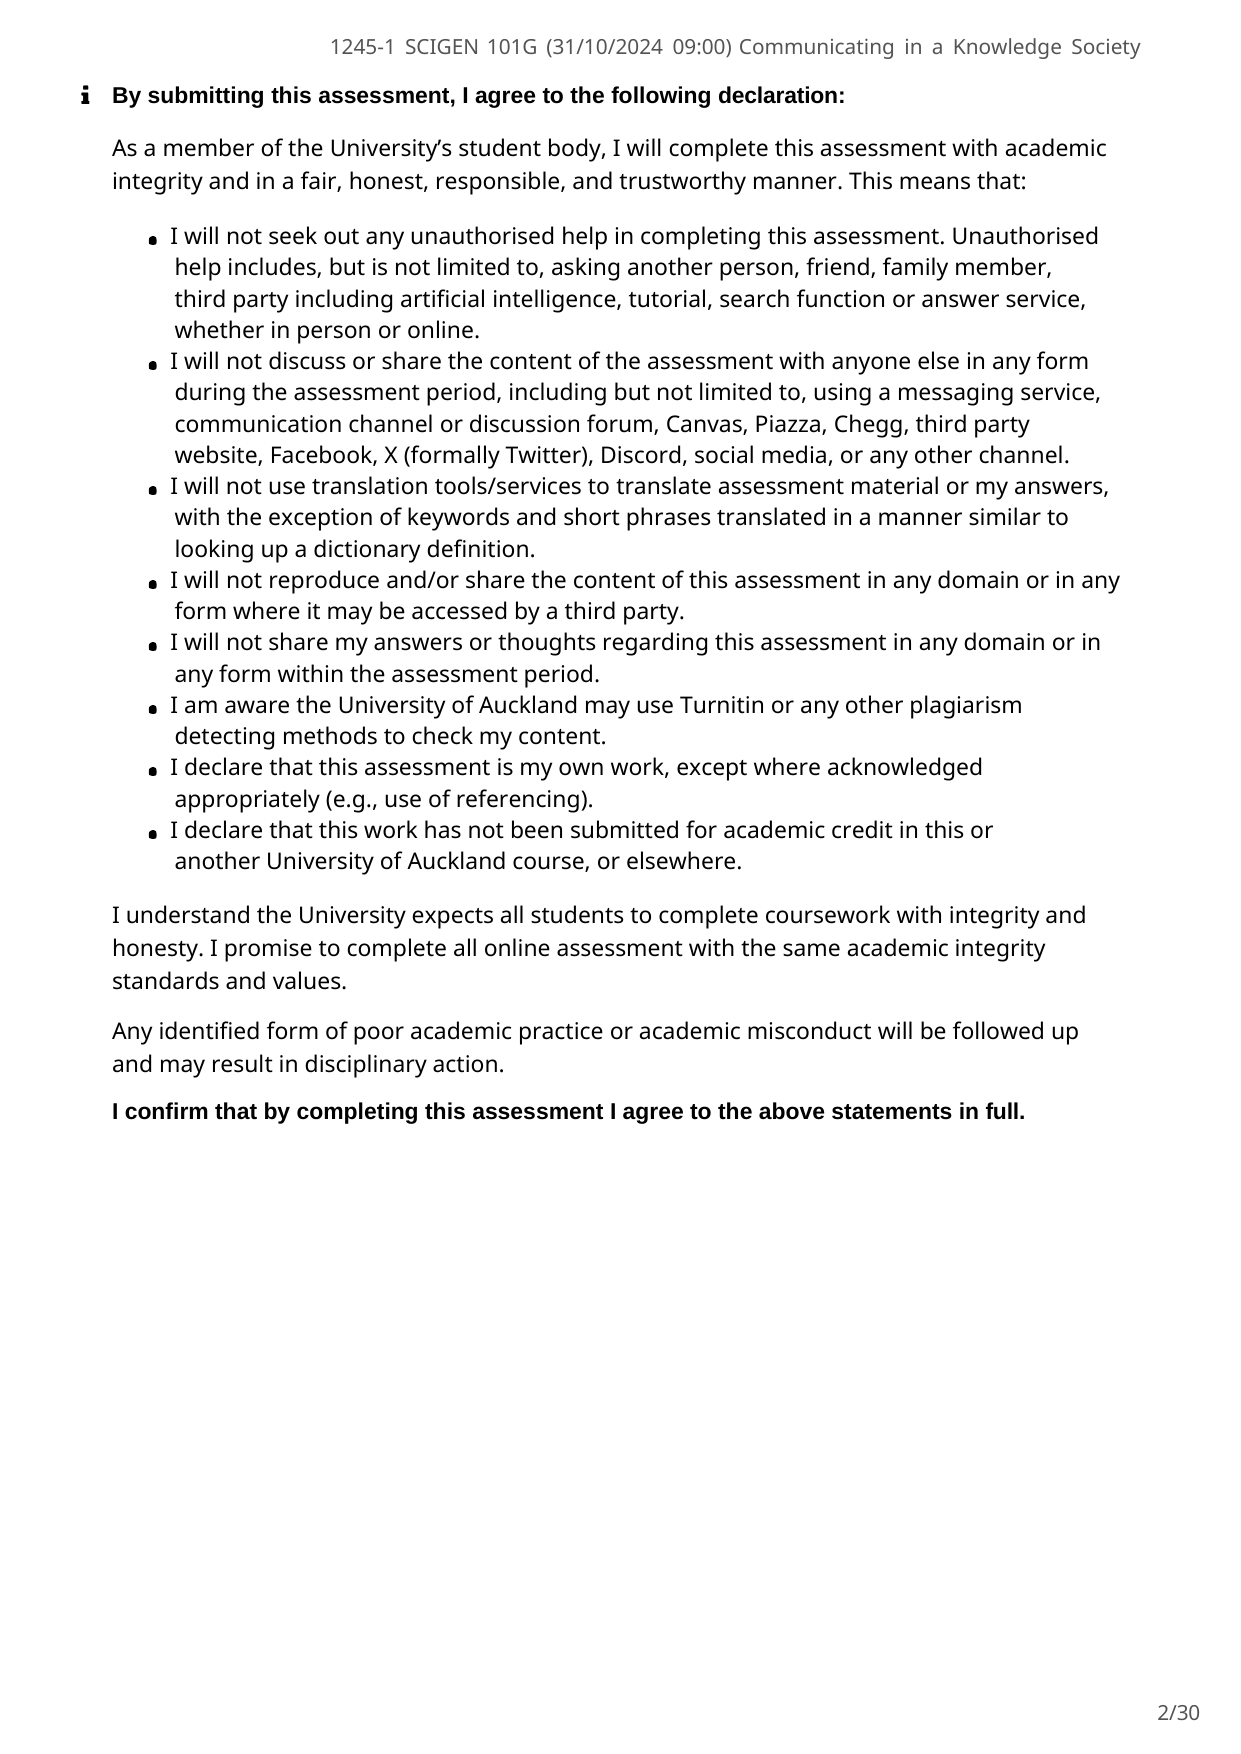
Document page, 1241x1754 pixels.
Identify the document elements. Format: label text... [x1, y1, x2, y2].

text I will not share my answers or thoughts regarding this assessment in any domain or in any form within the assessment period. [149, 626, 1122, 689]
text I understand the University expects all students to complete coursework with integrity and honesty. I promise to complete all online assessment with the same academic integrity standards and values. [112, 899, 1104, 996]
picture [148, 830, 157, 839]
text I am aware the University of Auckland may use Turnitin or any other plagiarism detecting methods to check my content. [149, 689, 1122, 751]
picture [148, 486, 157, 495]
picture [81, 85, 90, 104]
text I will not discuss or share the content of the assessment with anyone else in any form during the assessment period, including but not limited to, using a messaging service, [149, 345, 1122, 407]
picture [148, 642, 157, 651]
text As a member of the University’s student body, I will complete this assessment with academic integrity and in a fair, honest, responsible, and trustworthy manner. This means that: [112, 132, 1122, 196]
picture [148, 580, 157, 589]
picture [148, 767, 157, 776]
text I will not reproduce and/or share the content of this assessment in any domain or in any form where it may be accessed by a third party. [149, 564, 1122, 626]
text Any identified form of poor academic practice or academic misconduct will be followed up and may result in disciplinary action. [112, 1015, 1122, 1079]
text I will not seek out any unauthorised help in completing this assessment. Unauthorised help includes, but is not limited to, asking another person, friend, family member, third party including artificial intelligence, tutorial, search function or answer service, whether in person or online. [149, 220, 1104, 345]
text communication channel or discussion forum, Canvas, Piazza, Chegg, third party website, Facebook, X (formally Twitter), Discord, social media, or any other channel. [174, 407, 1122, 470]
picture [148, 236, 157, 245]
picture [148, 361, 157, 370]
text I declare that this assessment is my own work, except where acknowledged appropriately (e.g., use of referencing). [149, 751, 1122, 814]
text I will not use translation tools/services to translate assessment material or my answers, with the exception of keywords and short phrases translated in a manner similar to looking up a dictionary definition. [149, 470, 1122, 564]
text By submitting this assessment, I agree to the following declaration: [81, 82, 1122, 113]
picture [148, 705, 157, 714]
text I confirm that by completing this assessment I agree to the above statements in full. [112, 1098, 1122, 1124]
text I declare that this work has not been submitted for academic credit in this or another University of Auckland course, or elsewhere. [149, 814, 1056, 876]
